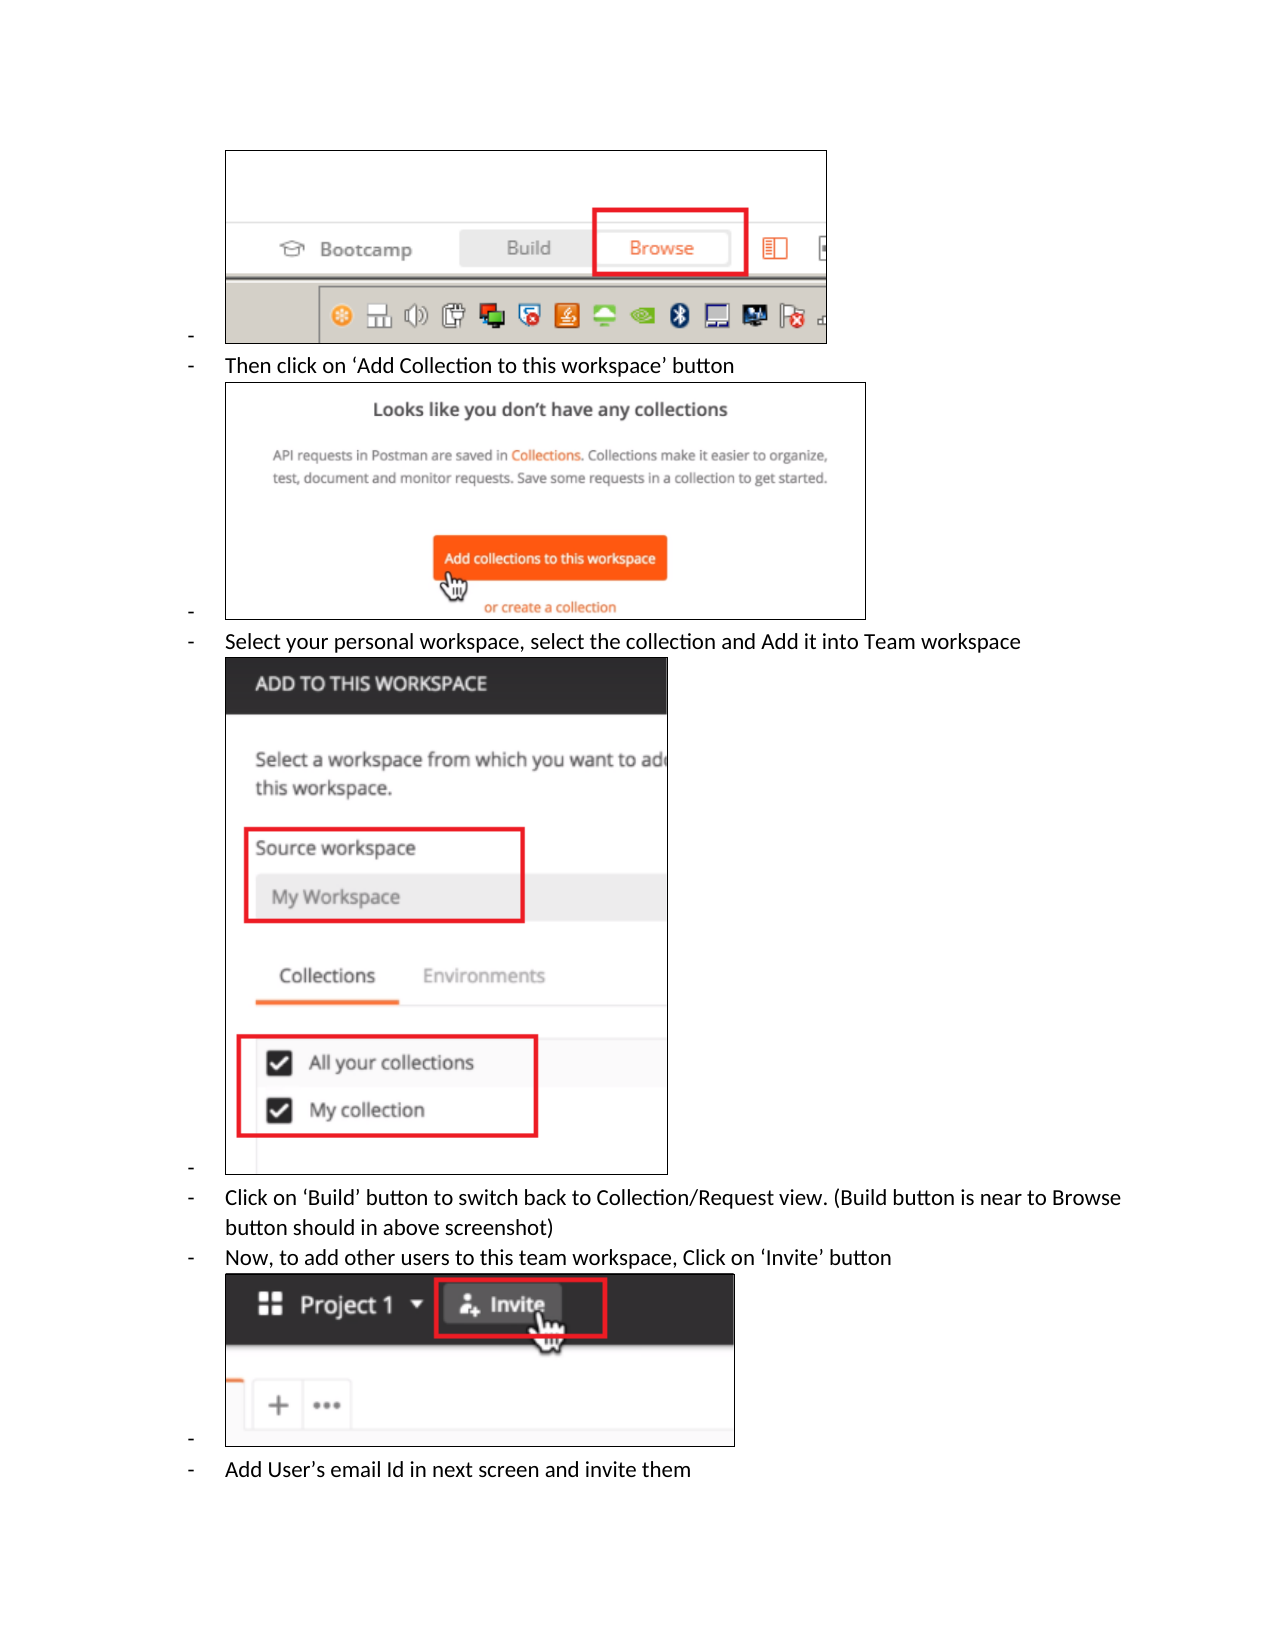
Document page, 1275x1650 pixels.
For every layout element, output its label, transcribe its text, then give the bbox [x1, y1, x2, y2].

list Select your personal workspace, select the collection and Add it into Team workspace [187, 627, 1125, 655]
list Add User’s email Id in next screen and invite them [187, 1455, 1125, 1483]
picture [226, 383, 865, 619]
picture [226, 1275, 734, 1446]
picture [226, 151, 826, 343]
list Now, to add other users to this team workspace, Click on ‘Invite’ button [187, 1243, 1125, 1271]
list Then click on ‘Add Collection to this workspace’ button [187, 352, 1125, 380]
list Click on ‘Build’ button to switch back to Collection/Request view. (Build button is near to Browse button should in above screenshot) [187, 1183, 1125, 1241]
picture [226, 658, 667, 1174]
